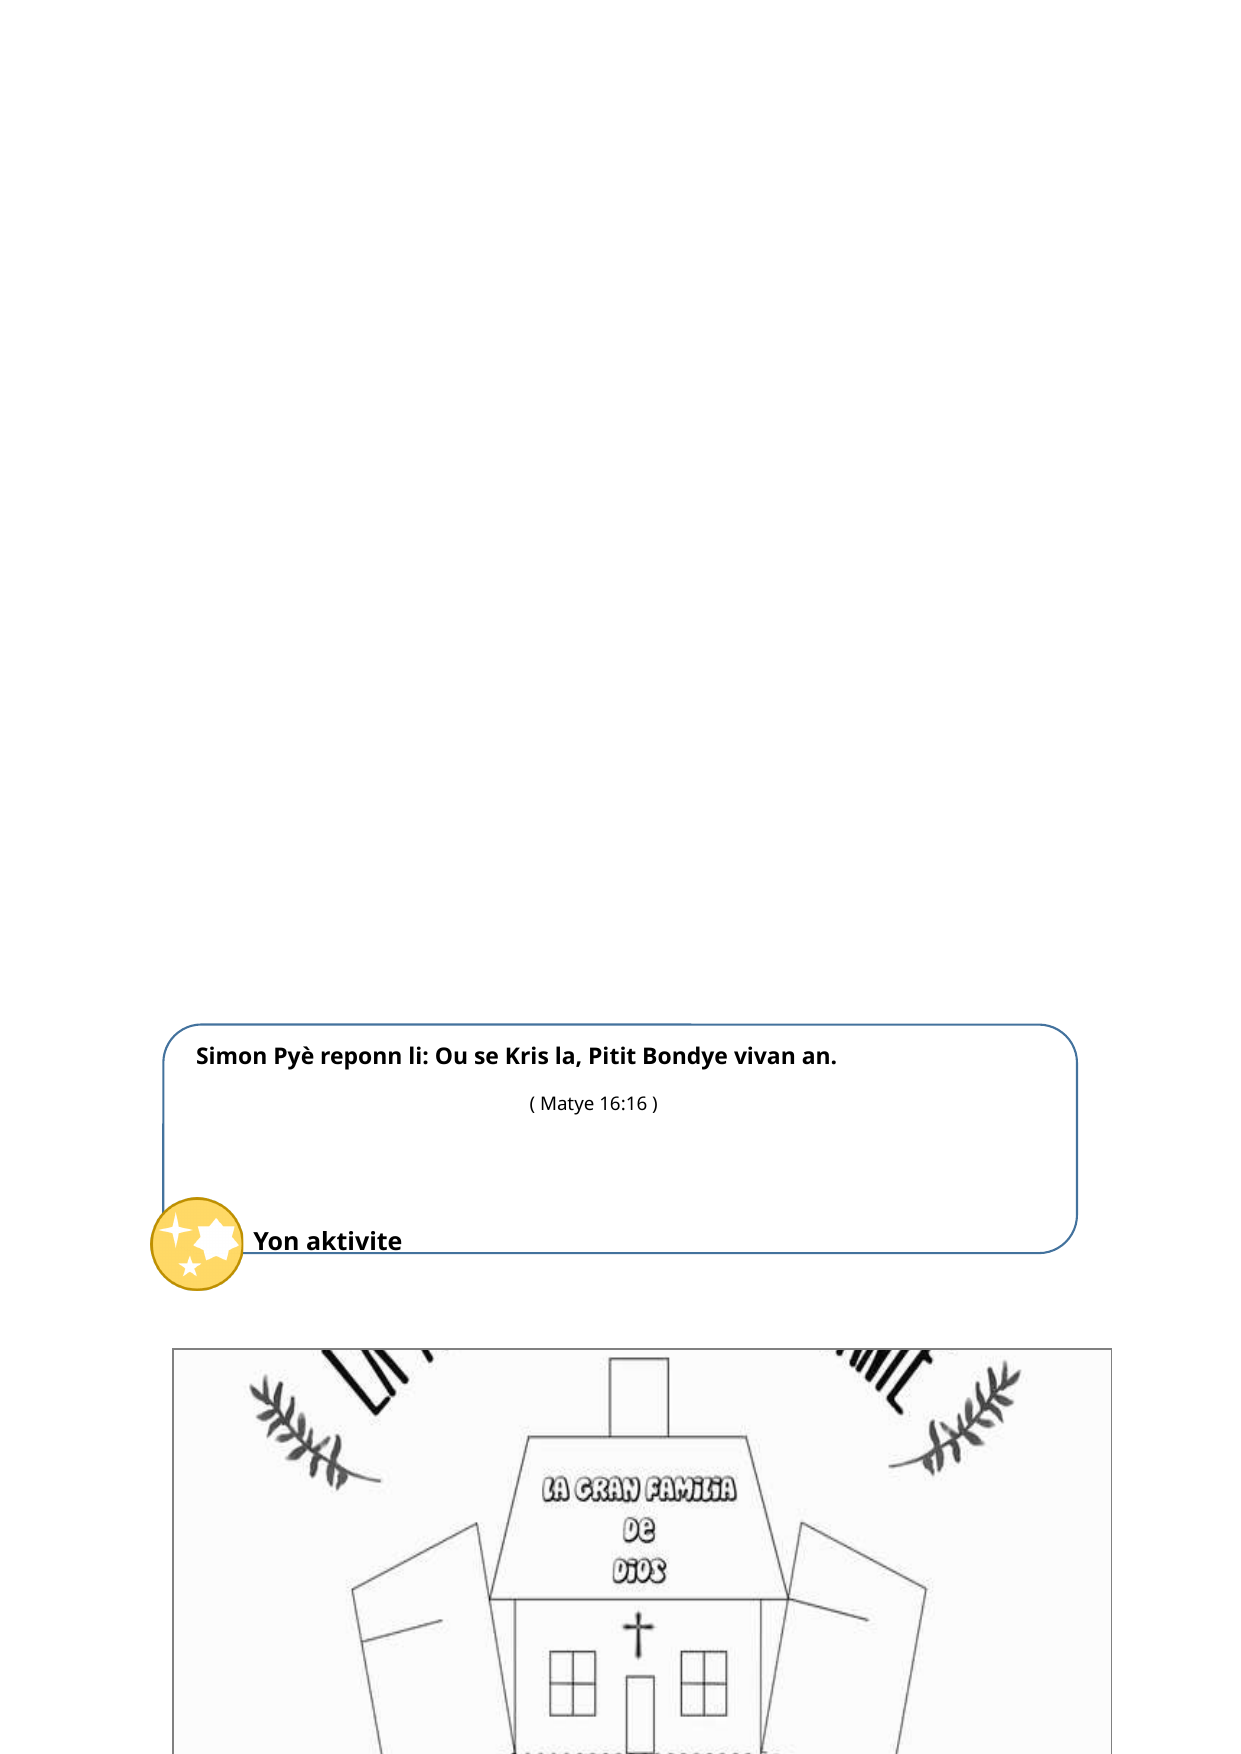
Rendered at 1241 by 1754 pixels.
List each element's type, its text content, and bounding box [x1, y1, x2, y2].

text ( Matye 16:16 ) [150, 1090, 1090, 1116]
text Yon aktivite [244, 1223, 1090, 1257]
picture [150, 1197, 244, 1291]
text Simon Pyè reponn li: Ou se Kris la, Pitit Bondye vivan an. [150, 1040, 1090, 1071]
picture [174, 1350, 1111, 1754]
